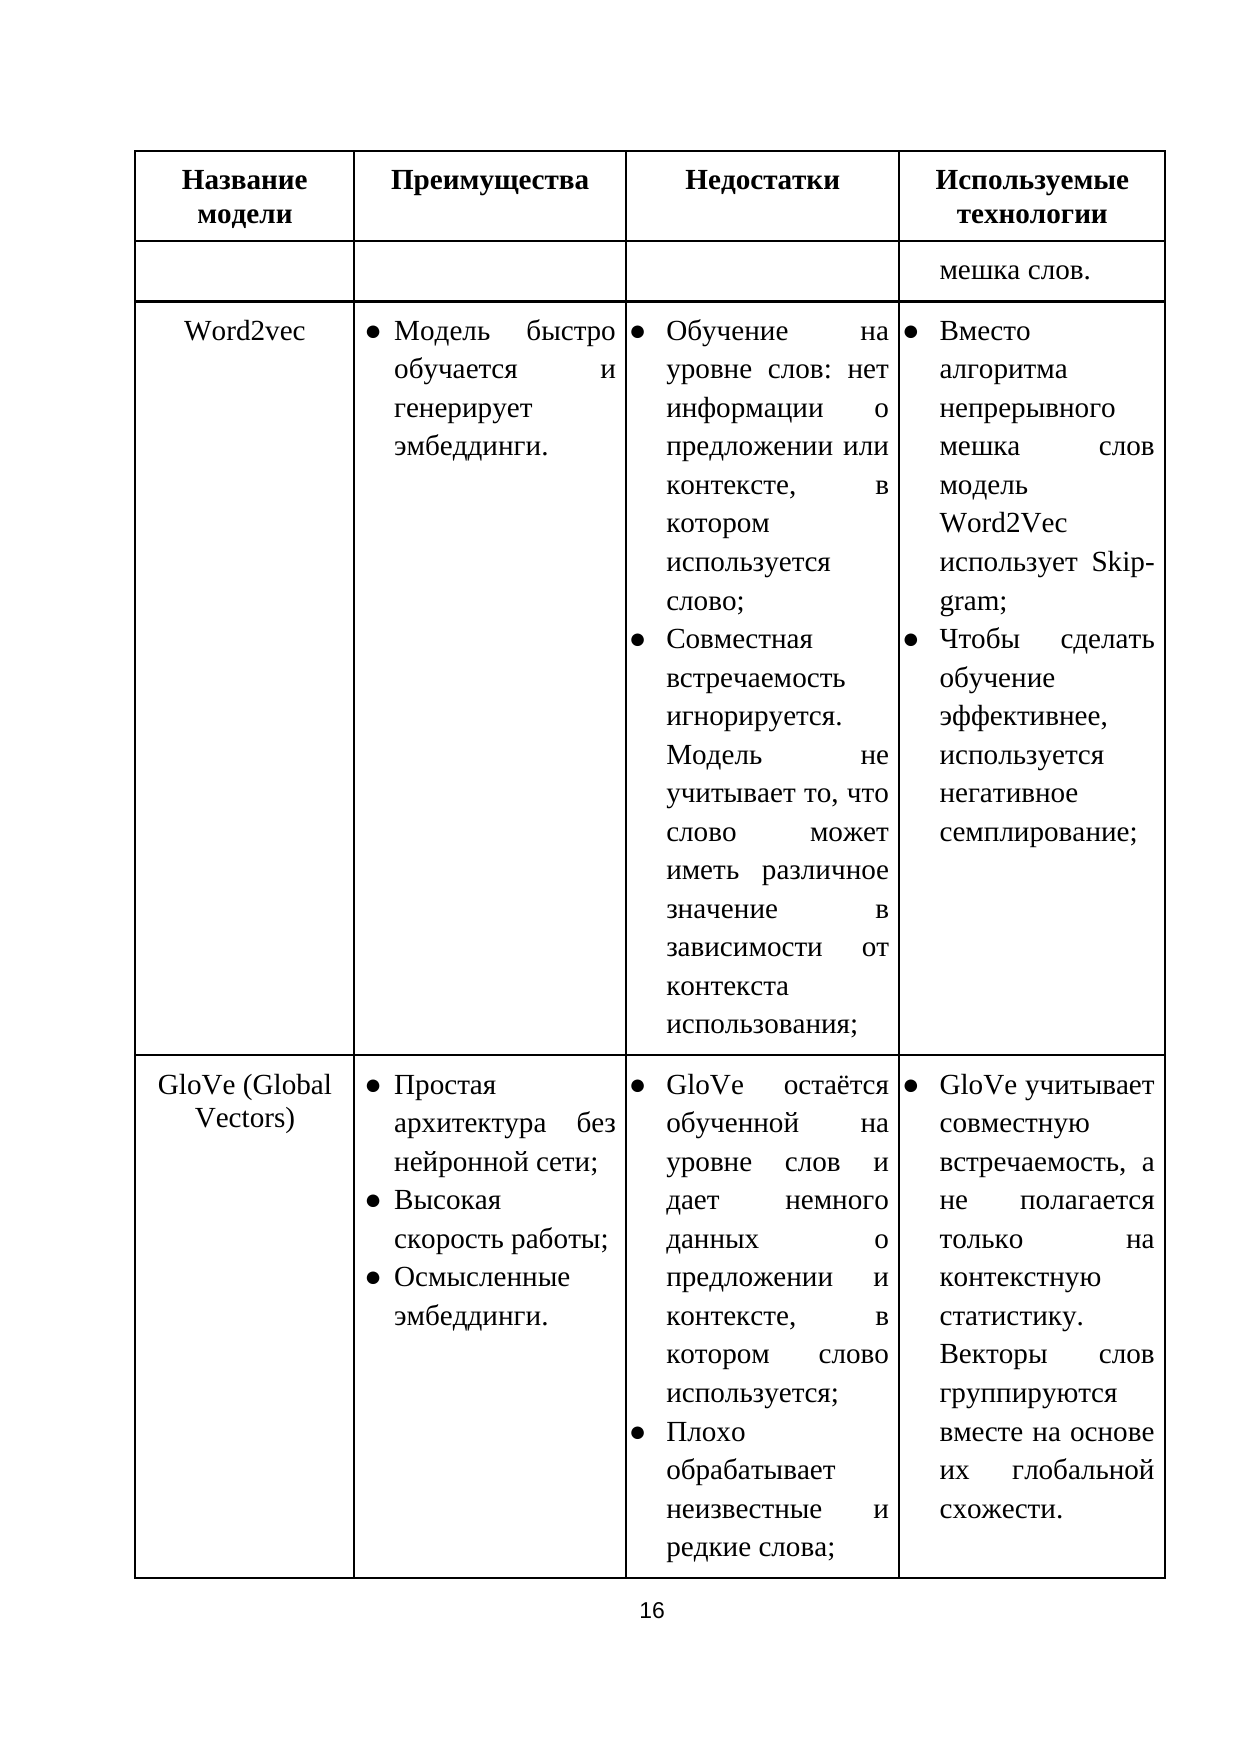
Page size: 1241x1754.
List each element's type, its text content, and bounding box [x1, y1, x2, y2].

table_cell GloVe остаётся обученной на уровне слов и дает немного данных о предложении и контексте, в котором слово используется; Плохо обрабатывает неизвестные и редкие слова; [627, 1056, 898, 1577]
table_header Используемые технологии [900, 152, 1164, 240]
table_header Недостатки [627, 152, 898, 240]
table_cell Простая архитектура без нейронной сети; Высокая скорость работы; Осмысленные эмбеддинги. [355, 1056, 625, 1577]
table_header Преимущества [355, 152, 625, 240]
table_header Название модели [136, 152, 353, 240]
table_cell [627, 242, 898, 300]
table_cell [355, 242, 625, 300]
table_cell Word2vec [136, 303, 353, 1054]
table_cell GloVe учитывает совместную встречаемость, а не полагается только на контекстную статистику. Векторы слов группируются вместе на основе их глобальной схожести. [900, 1056, 1164, 1577]
table_cell Вместо алгоритма непрерывного мешка слов модель Word2Vec использует Skip-gram; Чтобы сделать обучение эффективнее, используется негативное семплирование; [900, 303, 1164, 1054]
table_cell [136, 242, 353, 300]
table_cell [900, 242, 1164, 300]
table_cell Обучение на уровне слов: нет информации о предложении или контексте, в котором используется слово; Совместная встречаемость игнорируется. Модель не учитывает то, что слово может иметь различное значение в зависимости от контекста использования; [627, 303, 898, 1054]
table_cell GloVe (Global Vectors) [136, 1056, 353, 1577]
table_cell Модель быстро обучается и генерирует эмбеддинги. [355, 303, 625, 1054]
